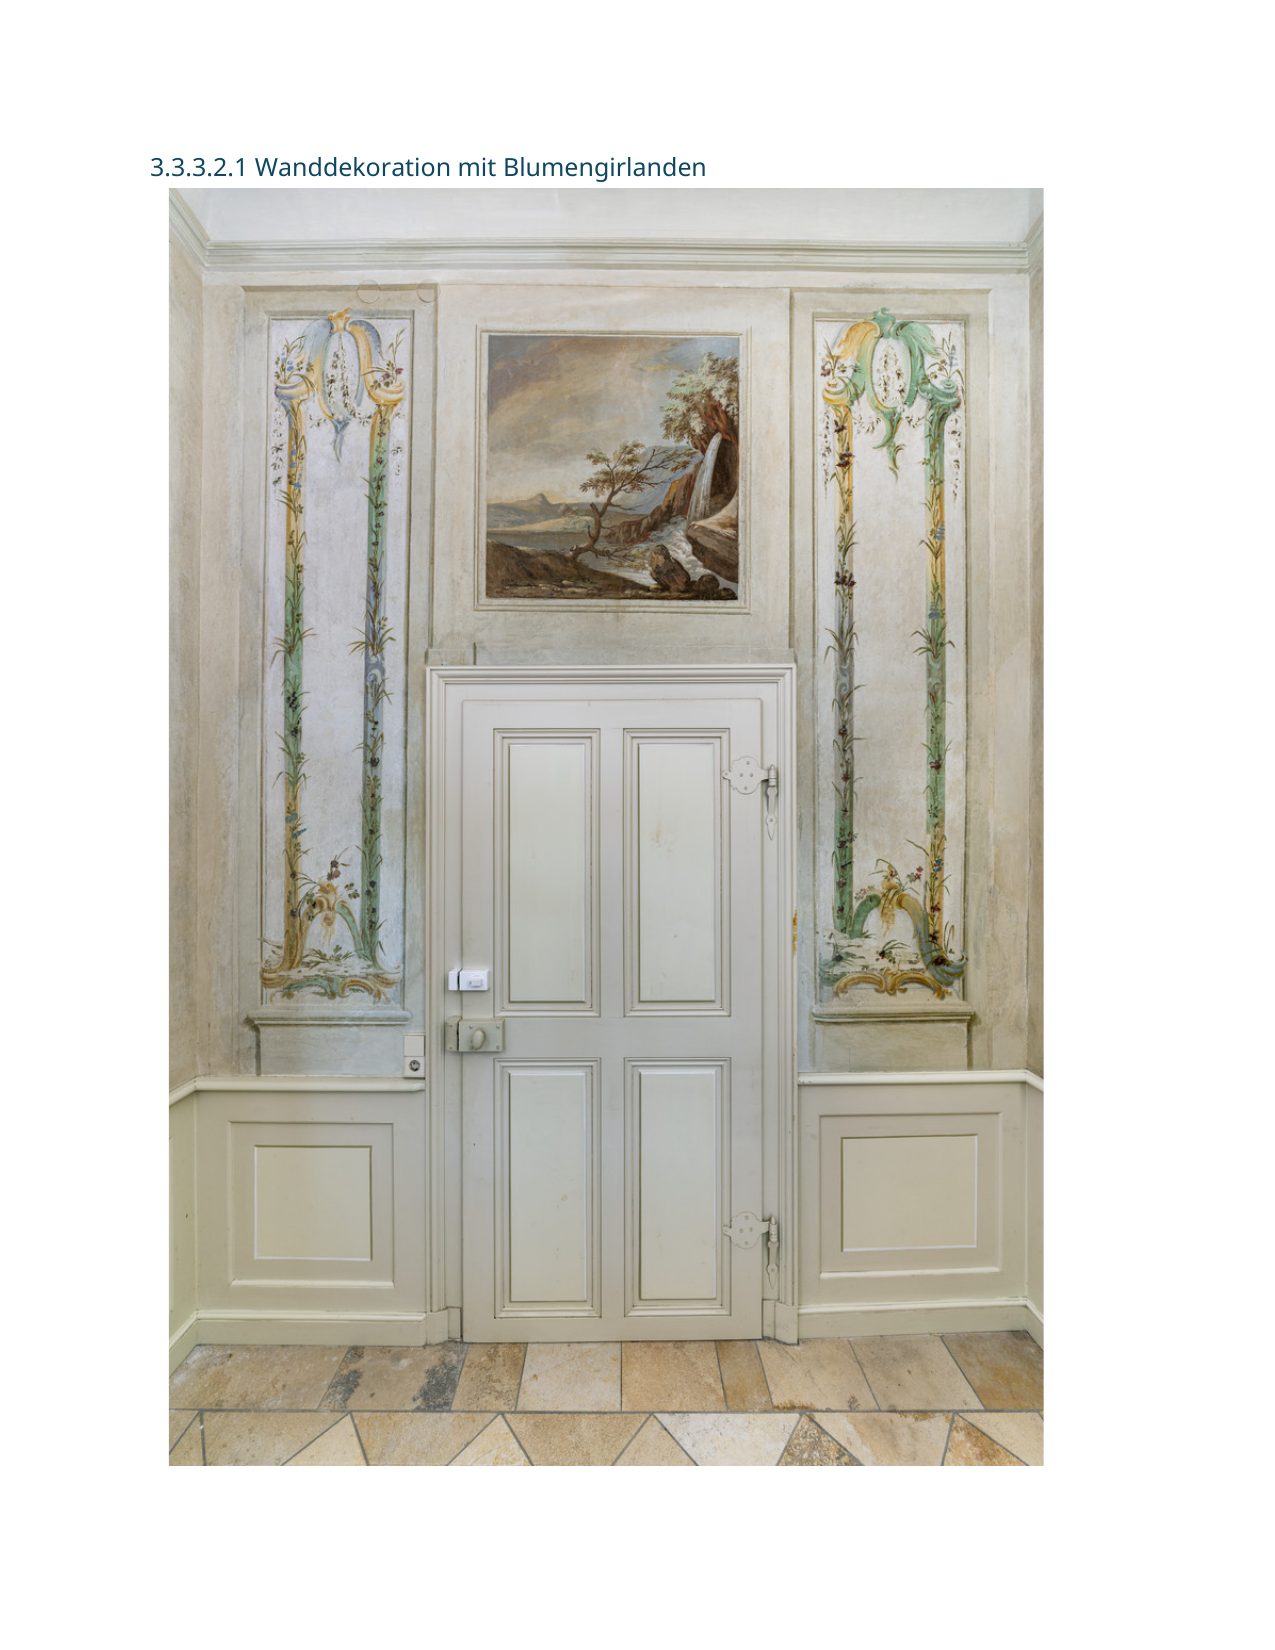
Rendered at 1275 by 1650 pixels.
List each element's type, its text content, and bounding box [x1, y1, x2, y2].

picture [168, 188, 1044, 1466]
subtitle 3.3.3.2.1 Wanddekoration mit Blumengirlanden [150, 150, 1125, 184]
